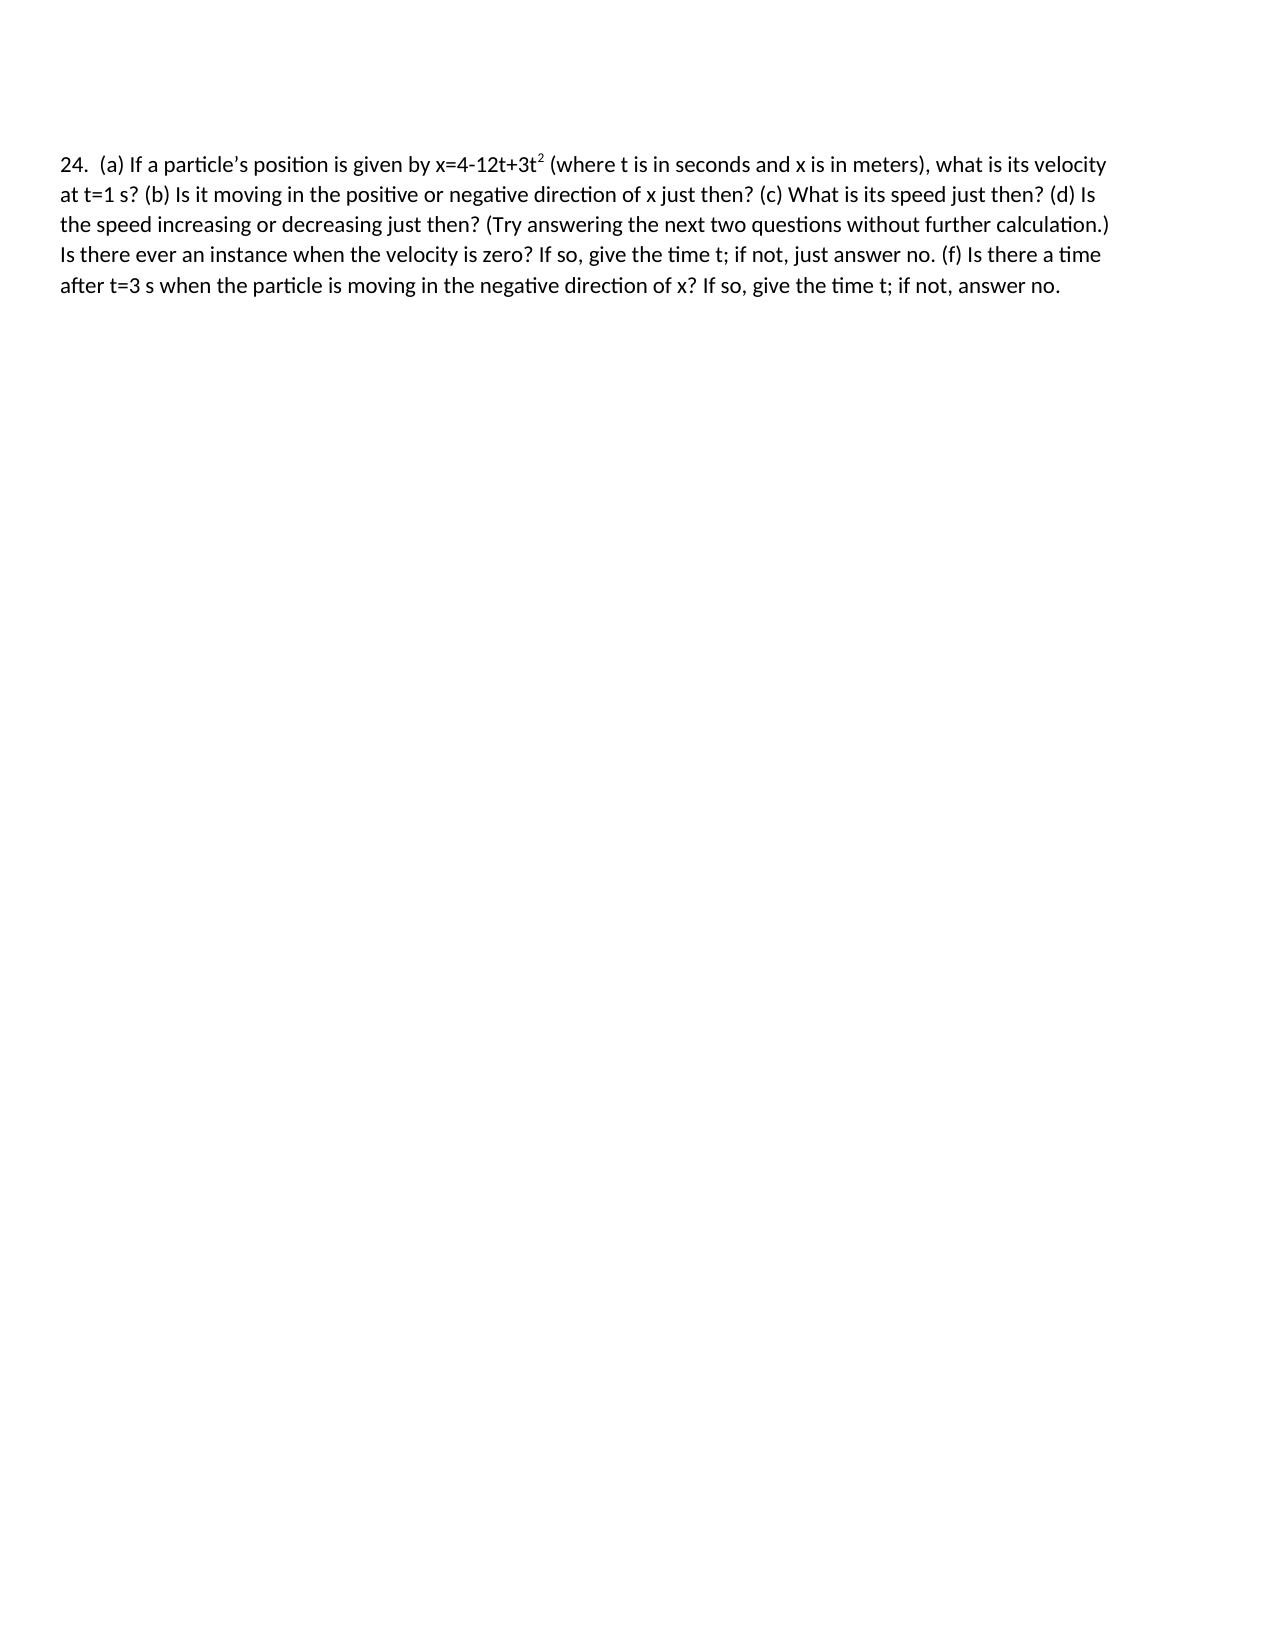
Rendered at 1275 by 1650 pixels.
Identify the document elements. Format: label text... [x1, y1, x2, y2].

text 24. (a) If a particle’s position is given by x=4-12t+3t2 (where t is in seconds and x is in meters), what is its velocity at t=1 s? (b) Is it moving in the positive or negative direction of x just then? (c) What is its speed just then? (d) Is the speed increasing or decreasing just then? (Try answering the next two questions without further calculation.) Is there ever an instance when the velocity is zero? If so, give the time t; if not, just answer no. (f) Is there a time after t=3 s when the particle is moving in the negative direction of x? If so, give the time t; if not, answer no. [60, 150, 1125, 299]
